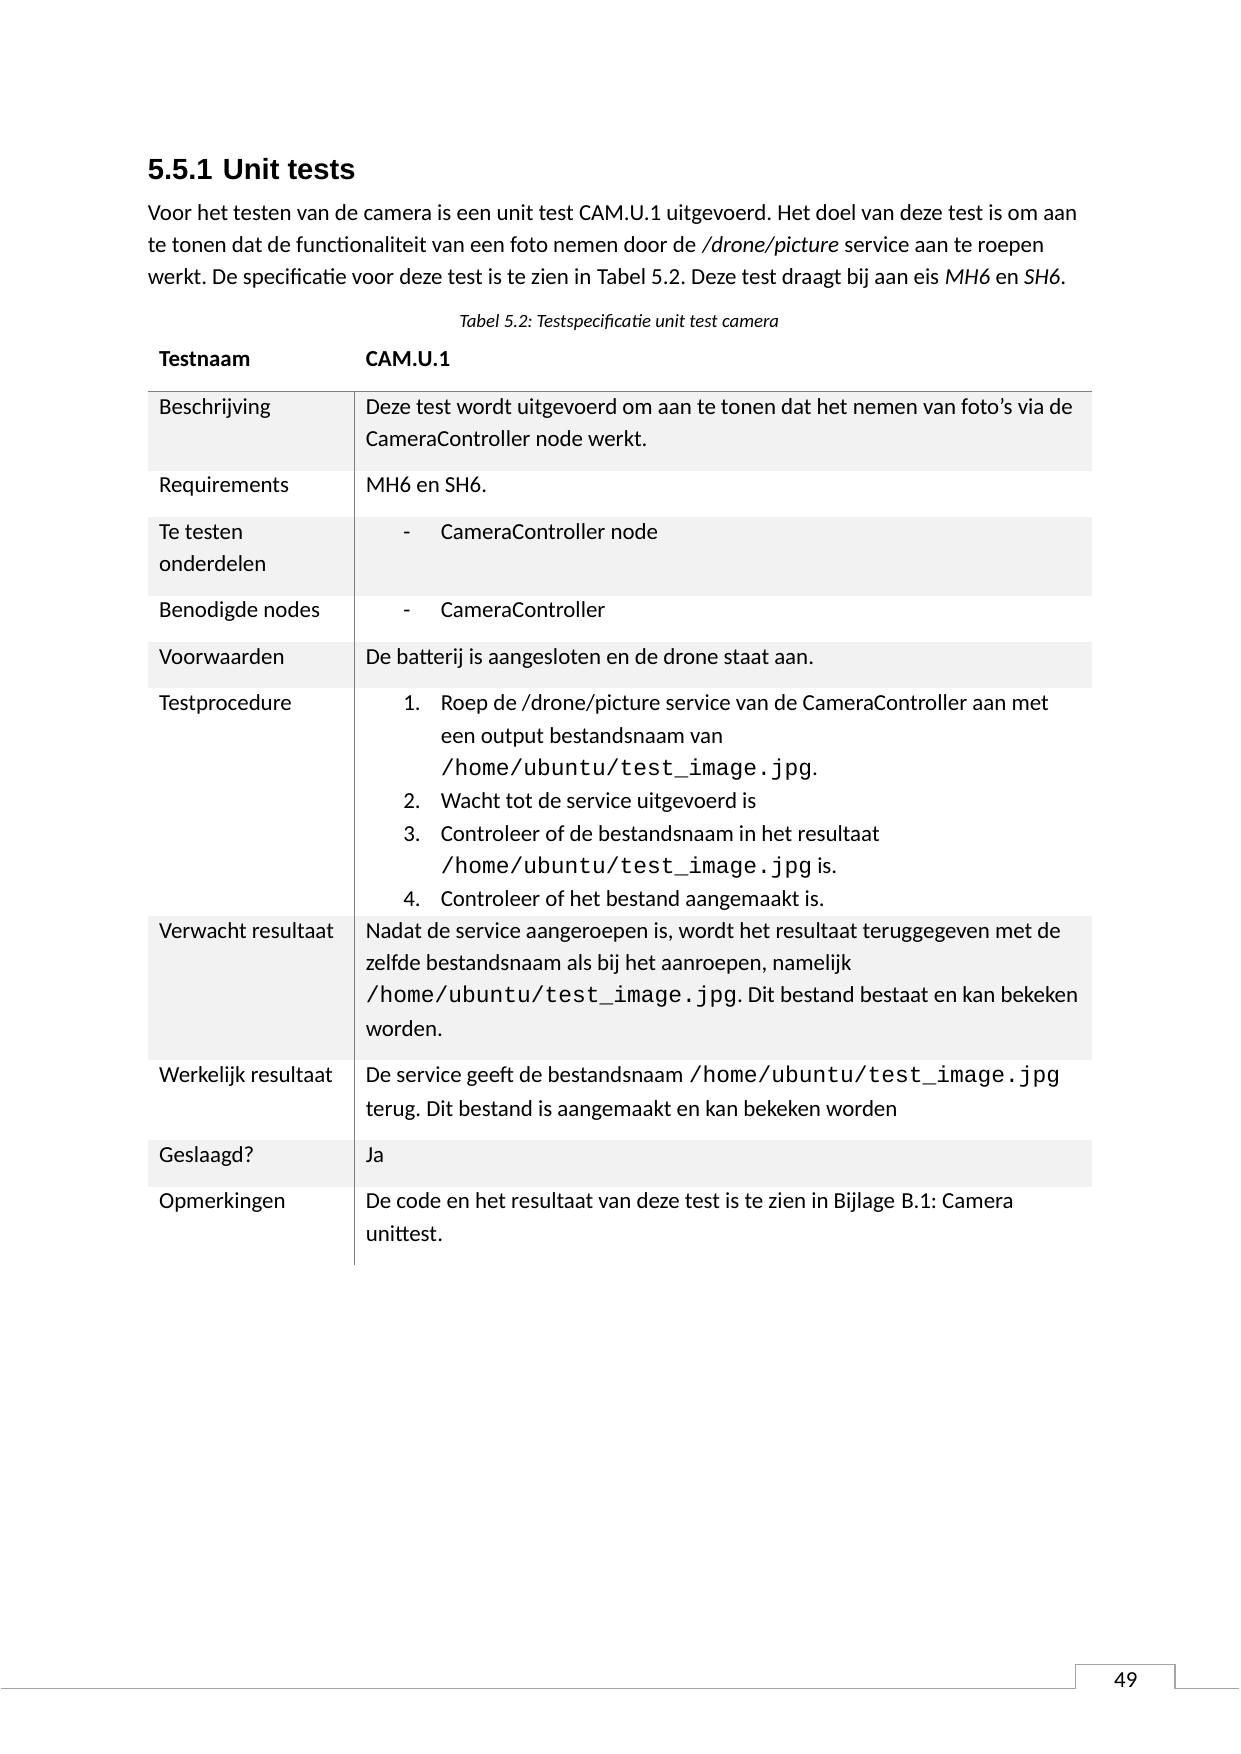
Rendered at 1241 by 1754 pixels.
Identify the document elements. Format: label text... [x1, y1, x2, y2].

text Voor het testen van de camera is een unit test CAM.U.1 uitgevoerd. Het doel van deze test is om aan te tonen dat de functionaliteit van een foto nemen door de /drone/picture service aan te roepen werkt. De specificatie voor deze test is te zien in Tabel 5.2. Deze test draagt bij aan eis MH6 en SH6. [148, 198, 1093, 290]
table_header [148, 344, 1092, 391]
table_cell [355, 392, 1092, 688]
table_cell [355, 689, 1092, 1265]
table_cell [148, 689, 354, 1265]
subtitle Unit tests [148, 152, 1093, 185]
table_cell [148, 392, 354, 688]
